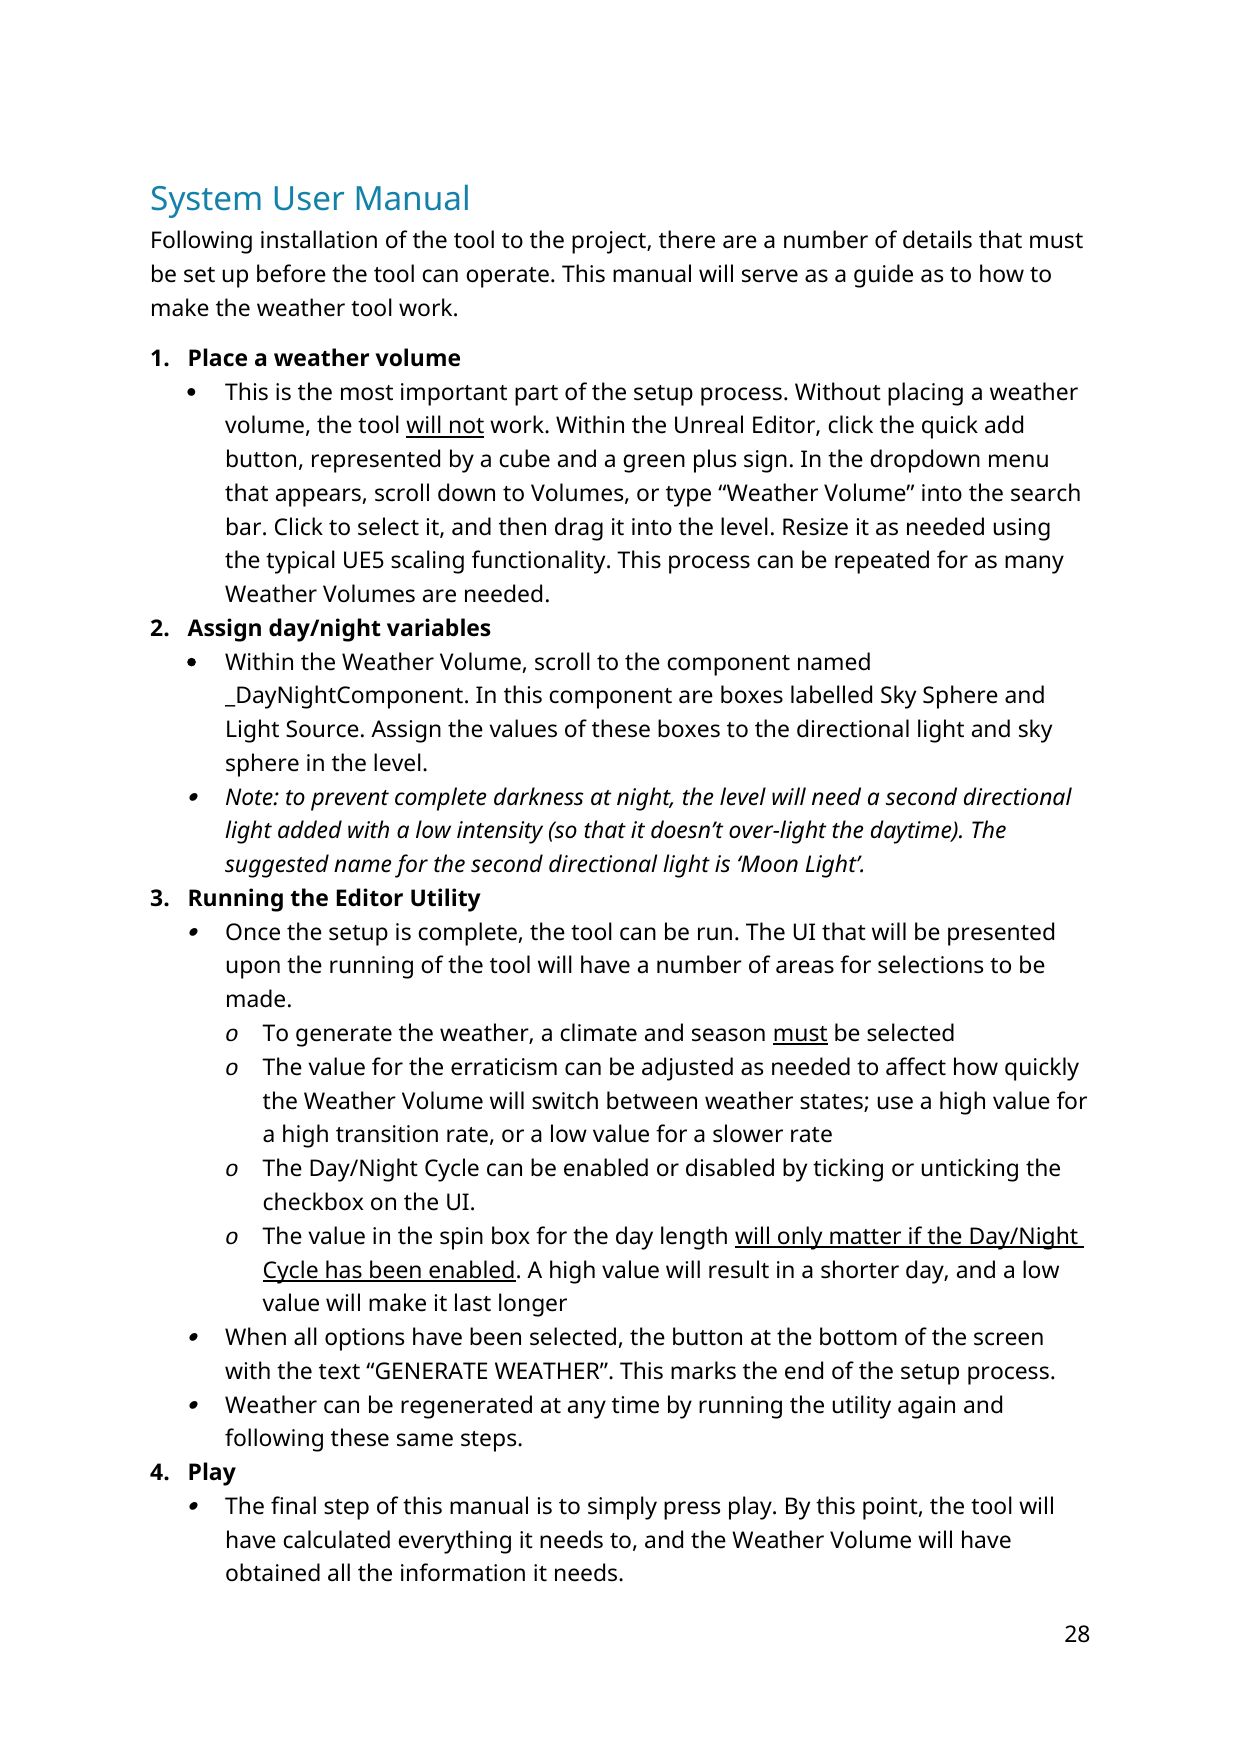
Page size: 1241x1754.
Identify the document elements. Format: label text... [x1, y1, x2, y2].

list The final step of this manual is to simply press play. By this point, the tool will have calculated everything it needs to, and the Weather Volume will have obtained all the information it needs. [187, 1490, 1090, 1588]
list When all options have been selected, the button at the bottom of the screen with the text “GENERATE WEATHER”. This marks the end of the setup process. [187, 1321, 1090, 1386]
list Once the setup is complete, the tool can be run. The UI that will be presented upon the running of the tool will have a number of areas for selections to be made. [187, 916, 1090, 1014]
list Weather can be regenerated at any time by running the utility again and following these same steps. [187, 1388, 1090, 1453]
list Assign day/night variables [150, 612, 1090, 643]
list The Day/Night Cycle can be enabled or disabled by ticking or unticking the checkbox on the UI. [225, 1152, 1090, 1217]
list Running the Editor Utility [150, 882, 1090, 913]
subtitle System User Manual [150, 175, 1090, 220]
text Following installation of the tool to the project, there are a number of details that must be set up before the tool can operate. This manual will serve as a guide as to how to make the weather tool work. [150, 224, 1090, 323]
list The value in the spin box for the day length will only matter if the Day/Night Cycle has been enabled. A high value will result in a shorter day, and a low value will make it last longer [225, 1220, 1090, 1318]
list Play [150, 1456, 1090, 1487]
list Place a weather volume [150, 342, 1090, 373]
list Note: to prevent complete darkness at night, the level will need a second directional light added with a low intensity (so that it doesn’t over-light the daytime). The suggested name for the second directional light is ‘Moon Light’. [187, 781, 1090, 879]
list Within the Weather Volume, scroll to the component named _DayNightComponent. In this component are boxes labelled Sky Sphere and Light Source. Assign the values of these boxes to the directional light and sky sphere in the level. [187, 646, 1090, 778]
list This is the most important part of the setup process. Without placing a weather volume, the tool will not work. Within the Unreal Editor, click the quick add button, represented by a cube and a green plus sign. In the dropdown menu that appears, scroll down to Volumes, or type “Weather Volume” into the search bar. Click to select it, and then drag it into the level. Resize it as needed using the typical UE5 scaling functionality. This process can be repeated for as many Weather Volumes are needed. [187, 376, 1090, 609]
list The value for the erraticism can be adjusted as needed to affect how quickly the Weather Volume will switch between weather states; use a high value for a high transition rate, or a low value for a slower rate [225, 1051, 1090, 1149]
list To generate the weather, a climate and season must be selected [225, 1017, 1090, 1048]
